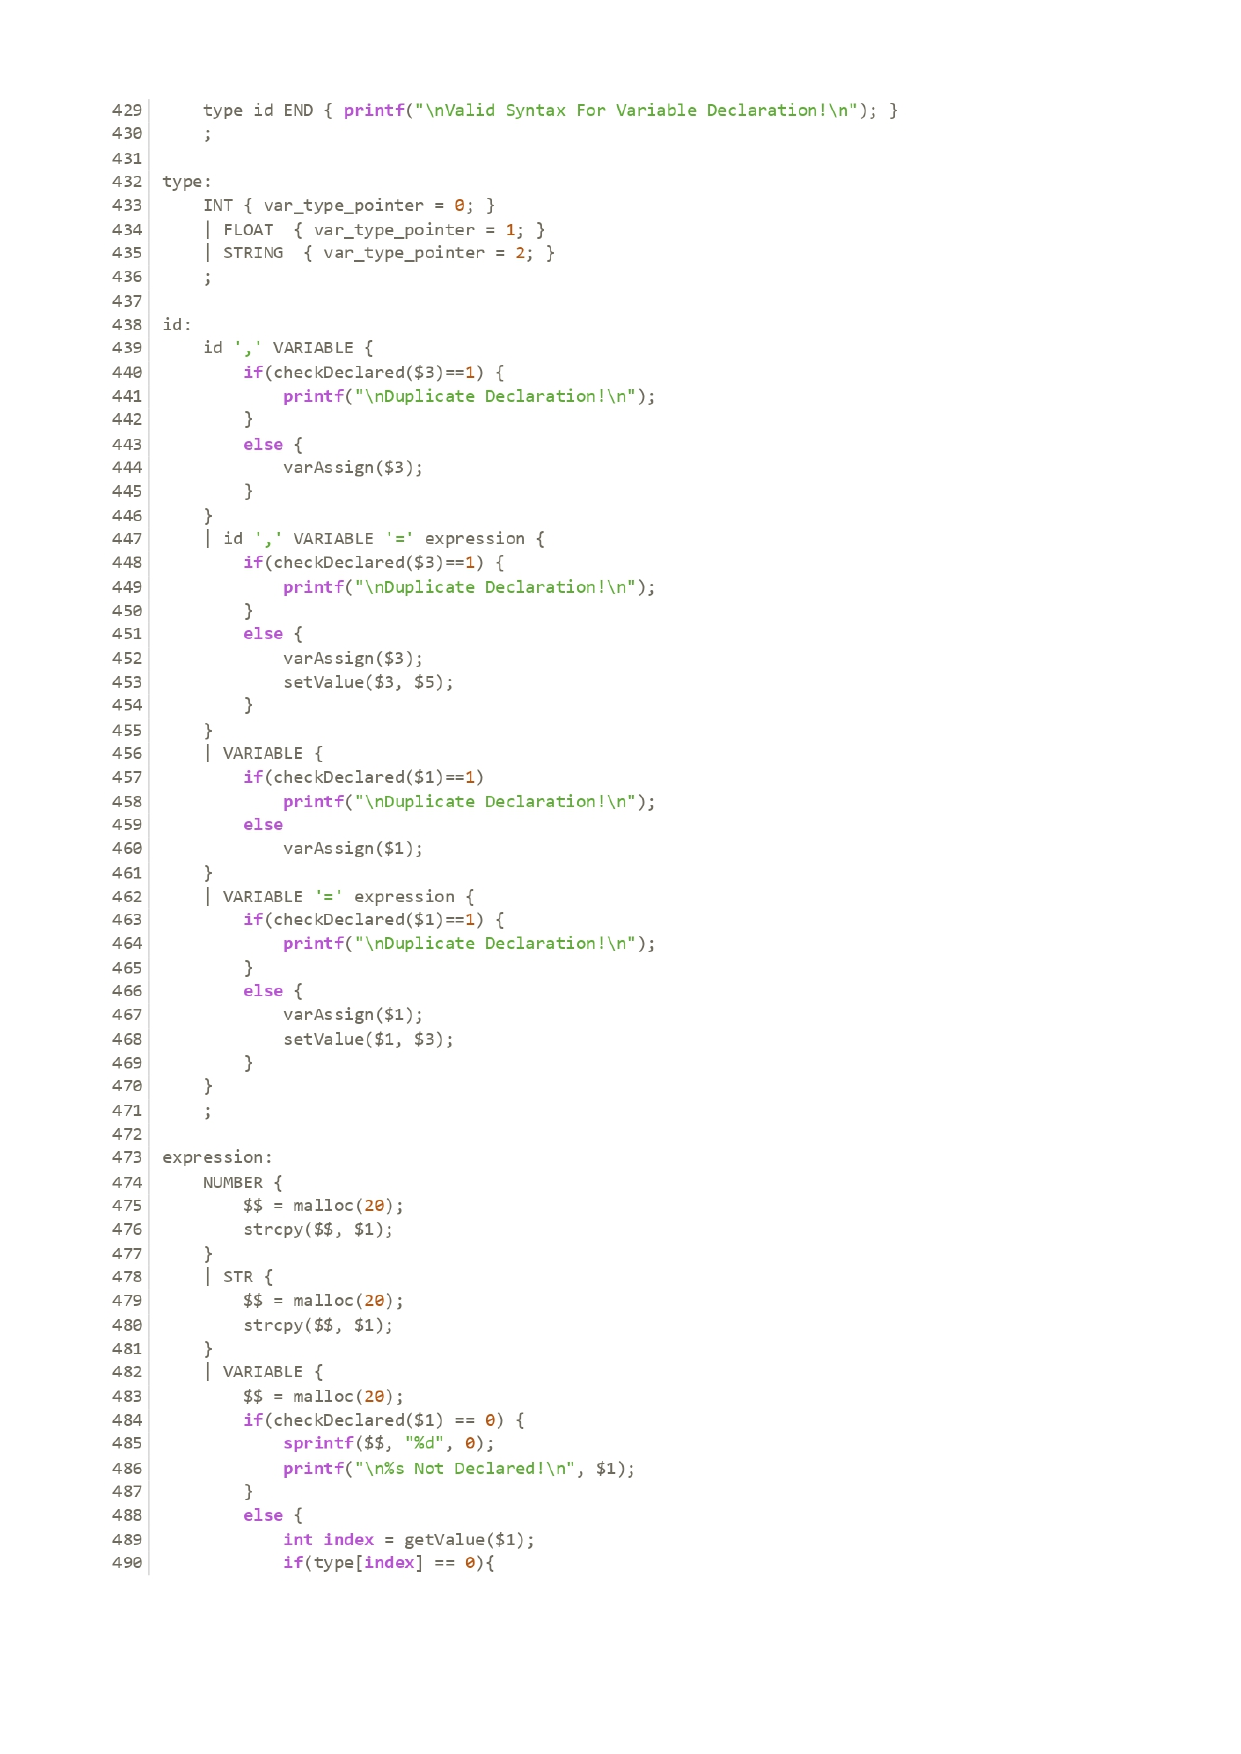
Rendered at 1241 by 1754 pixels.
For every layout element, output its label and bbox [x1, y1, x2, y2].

picture [75, 75, 1166, 1617]
